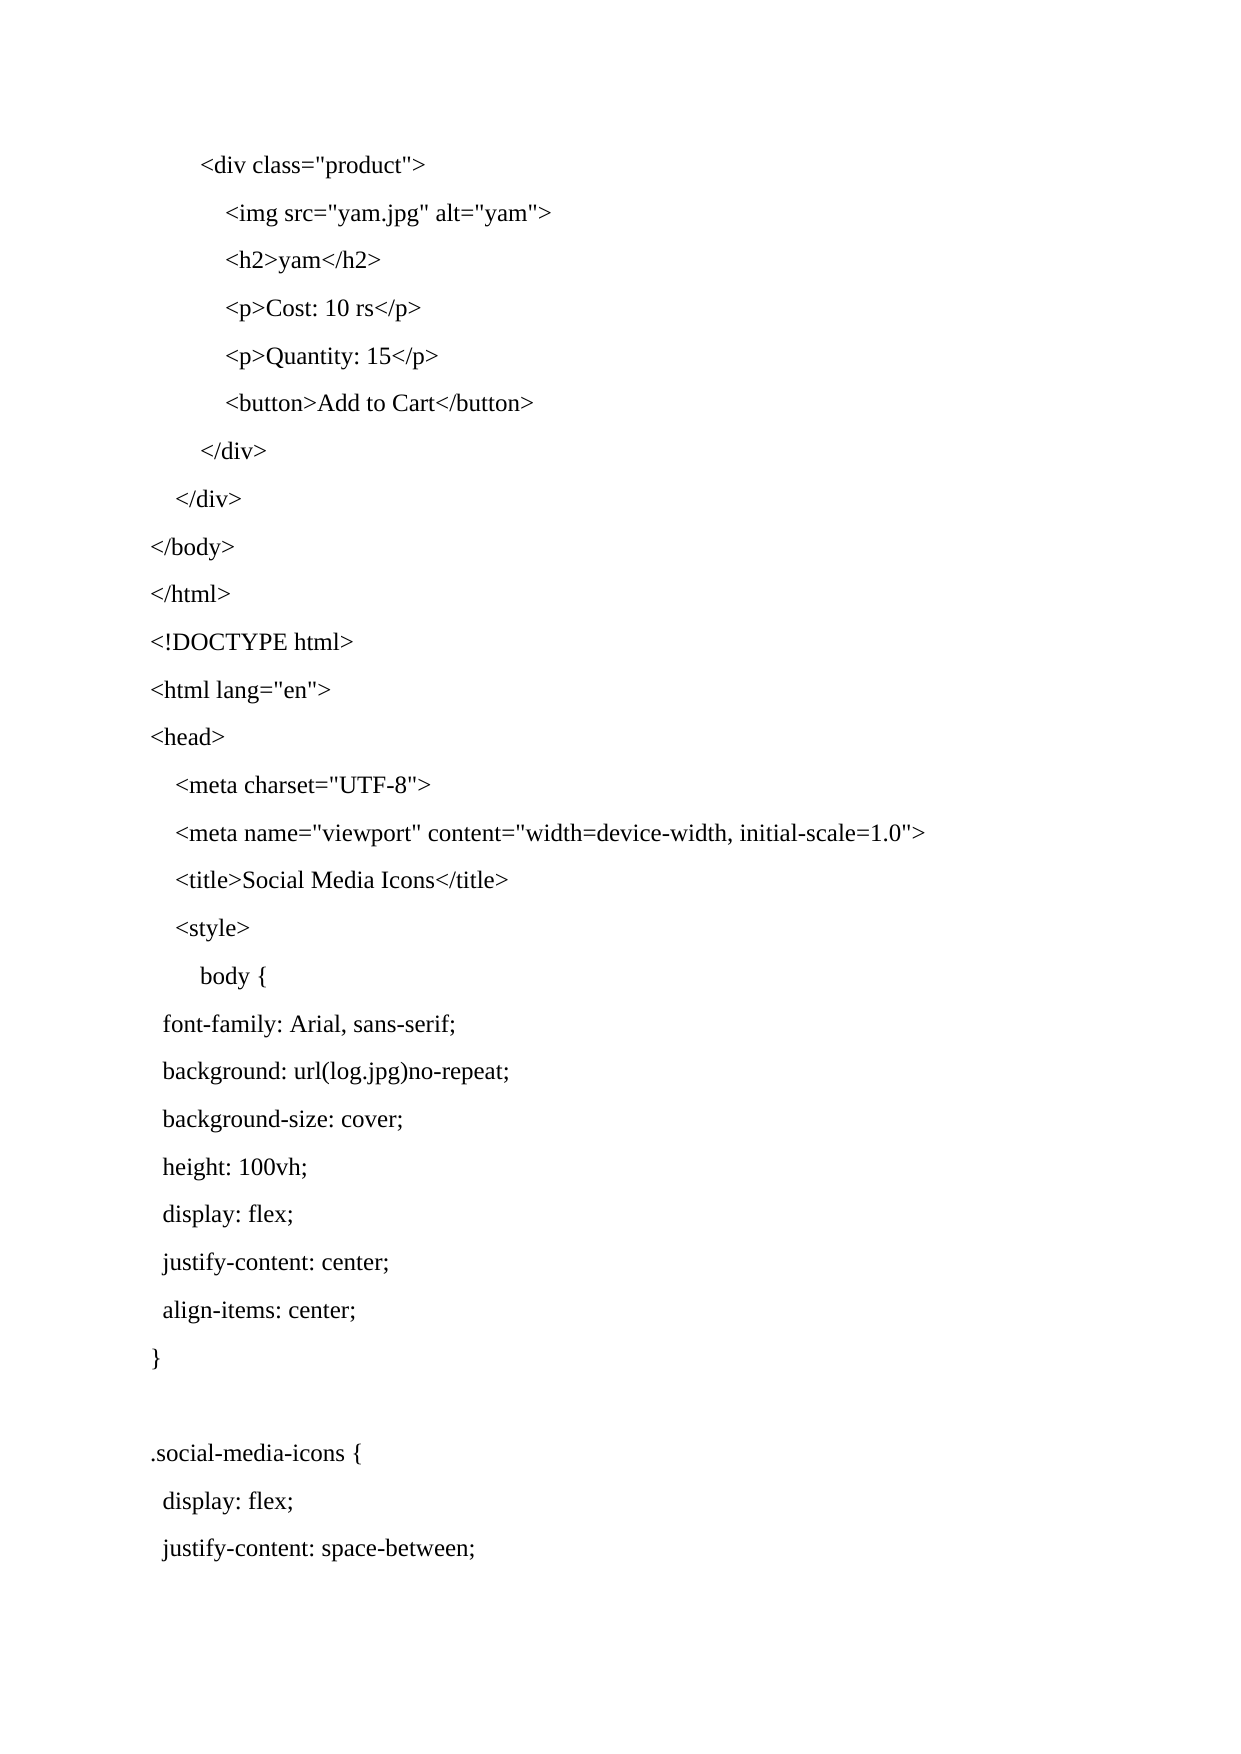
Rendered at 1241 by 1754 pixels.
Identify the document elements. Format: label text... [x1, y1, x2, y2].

text <p>Quantity: 15</p> [150, 341, 1090, 369]
text <head> [150, 722, 1090, 751]
text font-family: Arial, sans-serif; [150, 1009, 1090, 1037]
text </div> [150, 436, 1090, 465]
text <button>Add to Cart</button> [150, 388, 1090, 417]
text } [150, 1343, 1090, 1371]
text <meta name="viewport" content="width=device-width, initial-scale=1.0"> [150, 818, 1090, 847]
text <h2>yam</h2> [150, 245, 1090, 274]
text <html lang="en"> [150, 675, 1090, 703]
text body { [150, 961, 1090, 990]
text <style> [150, 913, 1090, 942]
text <title>Social Media Icons</title> [150, 866, 1090, 894]
text <img src="yam.jpg" alt="yam"> [150, 198, 1090, 226]
text background-size: cover; [150, 1104, 1090, 1133]
text <!DOCTYPE html> [150, 627, 1090, 656]
text <div class="product"> [150, 150, 1090, 179]
text </html> [150, 579, 1090, 608]
text </div> [150, 484, 1090, 513]
text justify-content: space-between; [150, 1533, 1090, 1562]
text display: flex; [150, 1199, 1090, 1228]
text align-items: center; [150, 1295, 1090, 1324]
text <meta charset="UTF-8"> [150, 770, 1090, 799]
text background: url(log.jpg)no-repeat; [150, 1056, 1090, 1085]
text height: 100vh; [150, 1152, 1090, 1181]
text </body> [150, 532, 1090, 560]
text .social-media-icons { [150, 1438, 1090, 1467]
text display: flex; [150, 1486, 1090, 1514]
text <p>Cost: 10 rs</p> [150, 293, 1090, 322]
text justify-content: center; [150, 1247, 1090, 1276]
